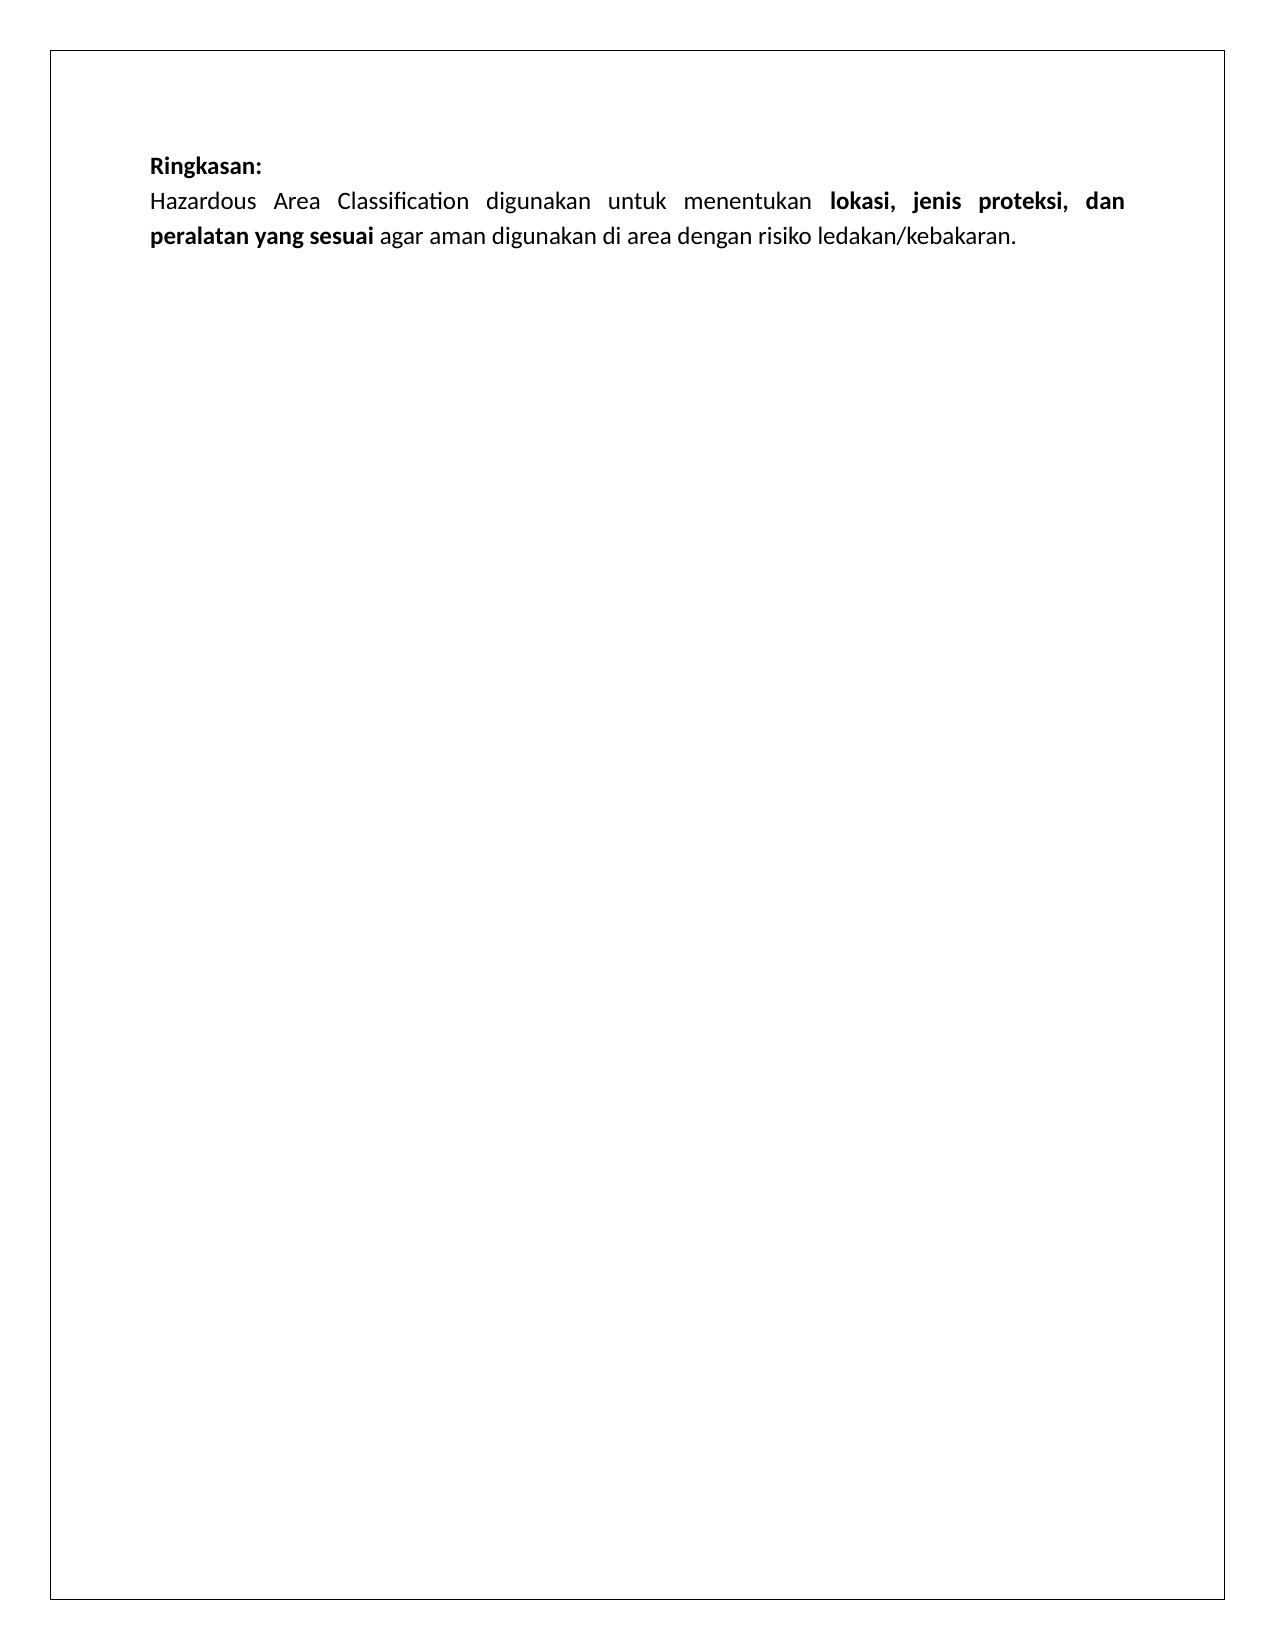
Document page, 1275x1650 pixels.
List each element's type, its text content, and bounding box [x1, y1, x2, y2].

text Ringkasan: Hazardous Area Classification digunakan untuk menentukan lokasi, jenis proteksi, dan peralatan yang sesuai agar aman digunakan di area dengan risiko ledakan/kebakaran. [150, 150, 1125, 251]
